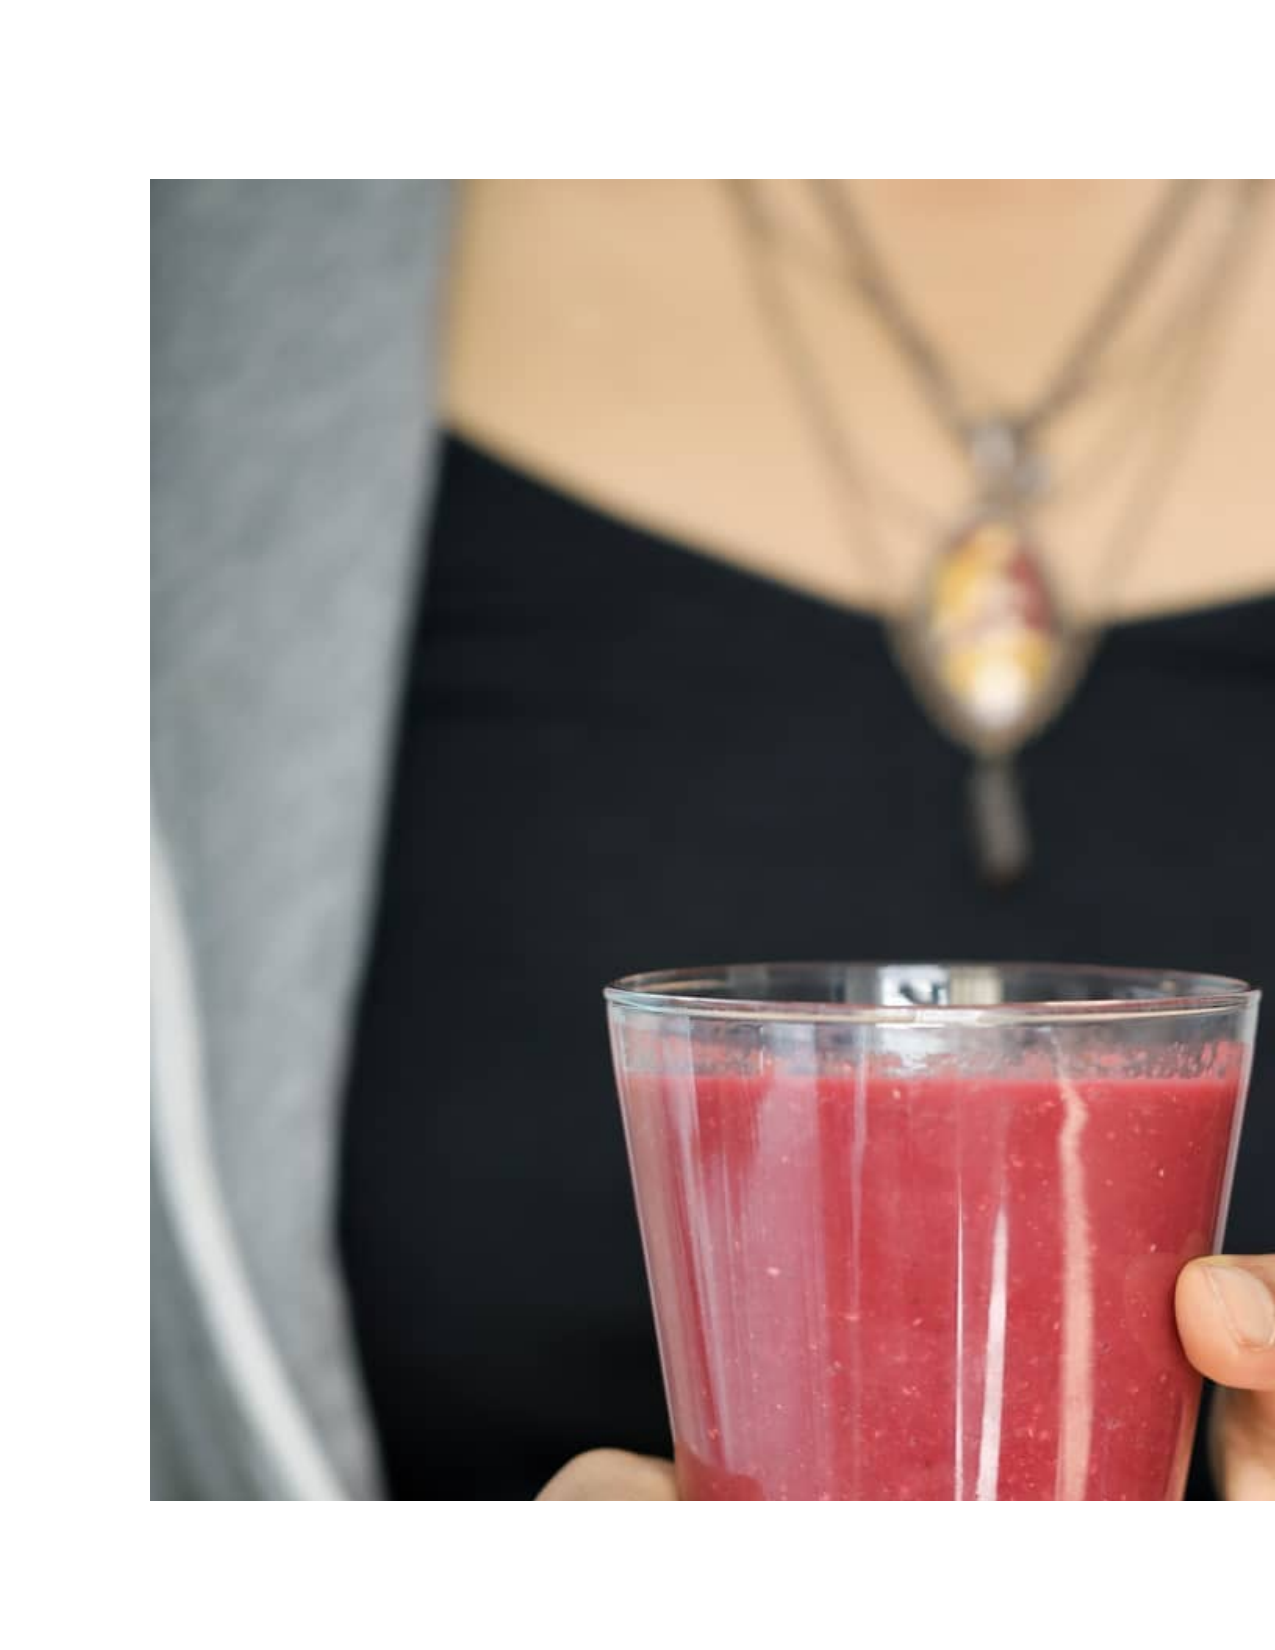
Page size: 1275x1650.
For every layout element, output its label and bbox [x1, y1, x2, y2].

picture [150, 179, 1275, 1501]
